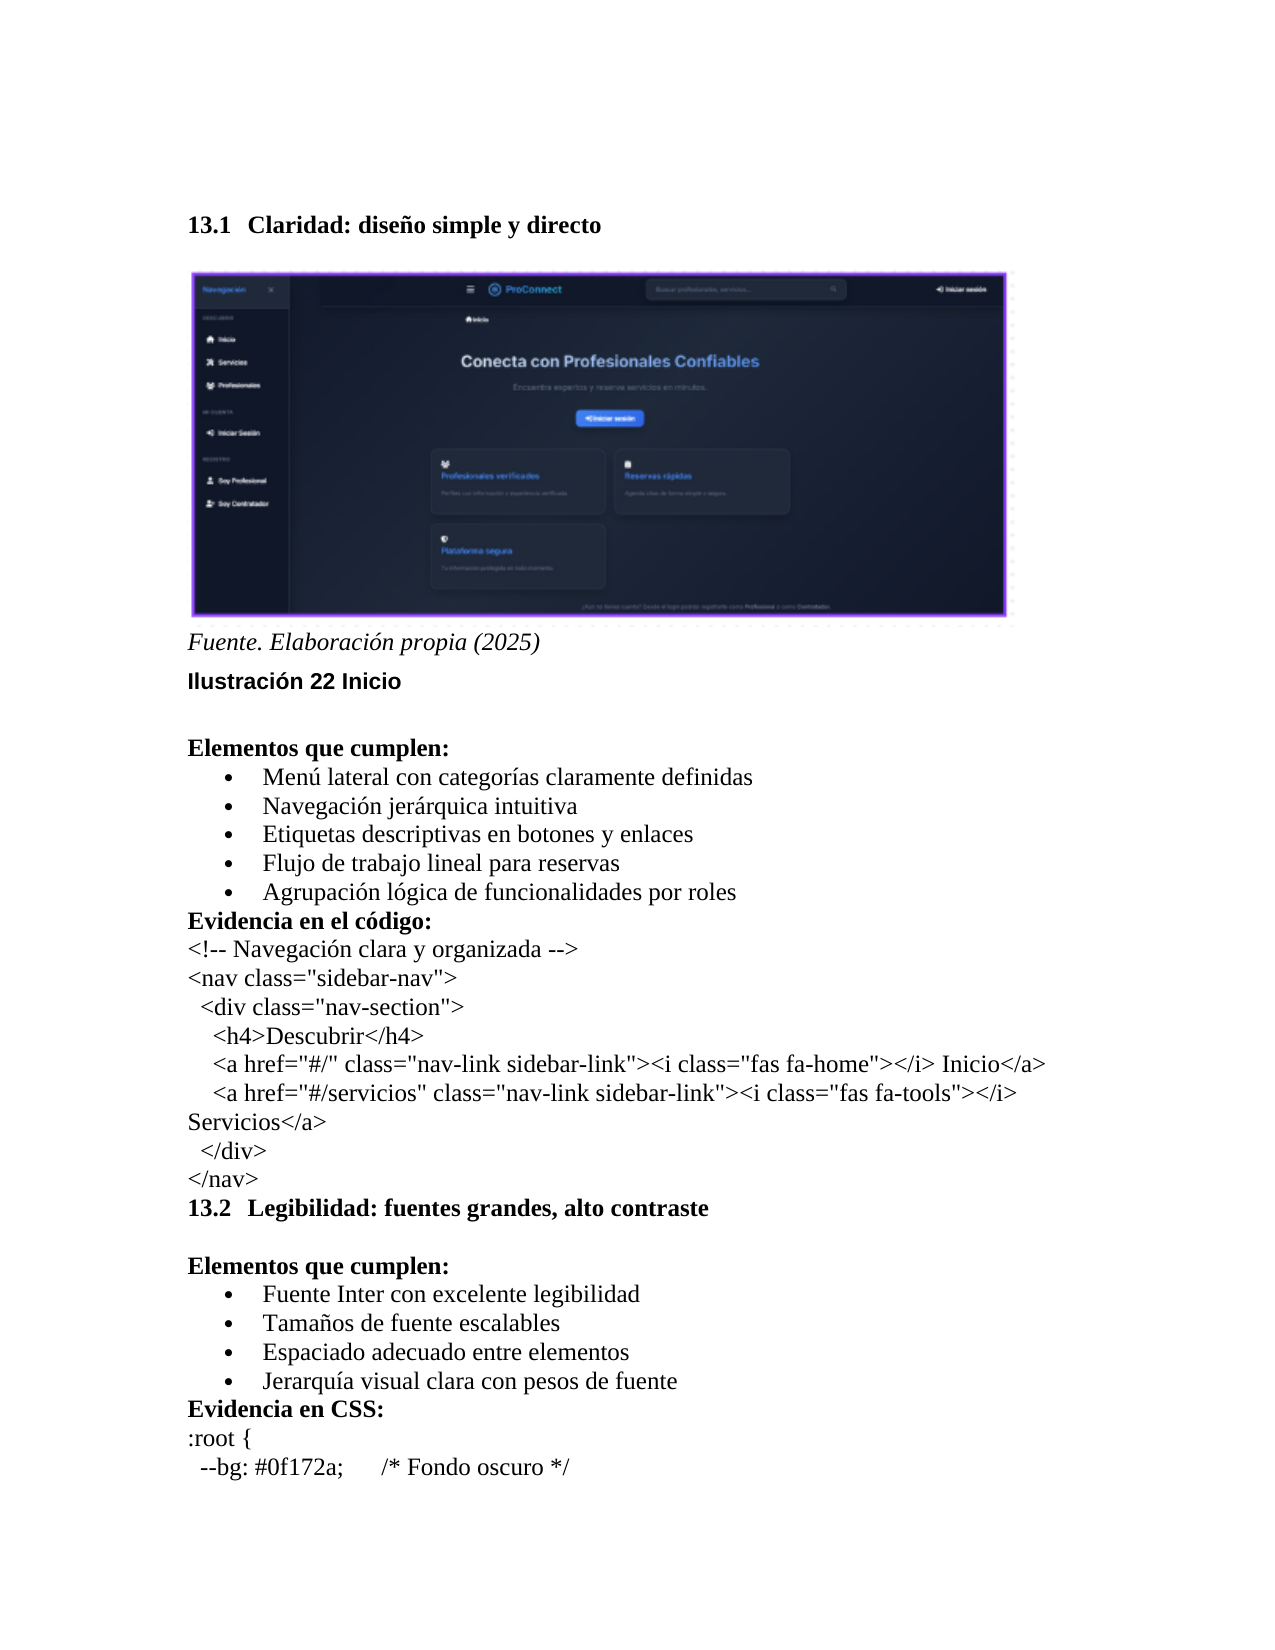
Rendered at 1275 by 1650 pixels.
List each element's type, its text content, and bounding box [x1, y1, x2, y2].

text </nav> [187, 1164, 1087, 1193]
text Evidencia en CSS: [187, 1394, 1087, 1423]
list Agrupación lógica de funcionalidades por roles [225, 877, 1087, 906]
subtitle Legibilidad: fuentes grandes, alto contraste [187, 1193, 1087, 1222]
subtitle Claridad: diseño simple y directo [187, 210, 1087, 239]
list Menú lateral con categorías claramente definidas [225, 762, 1087, 791]
list Jerarquía visual clara con pesos de fuente [225, 1366, 1087, 1394]
text <a href="#/" class="nav-link sidebar-link"><i class="fas fa-home"></i> Inicio</a> [187, 1049, 1087, 1078]
text Elementos que cumplen: [187, 1251, 1087, 1279]
list Navegación jerárquica intuitiva [225, 791, 1087, 819]
list Tamaños de fuente escalables [225, 1308, 1087, 1337]
text :root { [187, 1423, 1087, 1452]
text Elementos que cumplen: [187, 733, 1087, 762]
text Ilustración 22 Inicio [187, 668, 1087, 694]
picture [187, 267, 1016, 627]
text <h4>Descubrir</h4> [187, 1021, 1087, 1049]
text Fuente. Elaboración propia (2025) [187, 627, 1087, 656]
text <!-- Navegación clara y organizada --> [187, 934, 1087, 963]
text <nav class="sidebar-nav"> [187, 963, 1087, 992]
list Etiquetas descriptivas en botones y enlaces [225, 819, 1087, 848]
text <div class="nav-section"> [187, 992, 1087, 1021]
list Fuente Inter con excelente legibilidad [225, 1279, 1087, 1308]
text --bg: #0f172a; /* Fondo oscuro */ [187, 1452, 1087, 1481]
text </div> [187, 1136, 1087, 1164]
list Flujo de trabajo lineal para reservas [225, 848, 1087, 877]
list Espaciado adecuado entre elementos [225, 1337, 1087, 1366]
text Evidencia en el código: [187, 906, 1087, 934]
text <a href="#/servicios" class="nav-link sidebar-link"><i class="fas fa-tools"></i> Servicios</a> [187, 1078, 1087, 1136]
